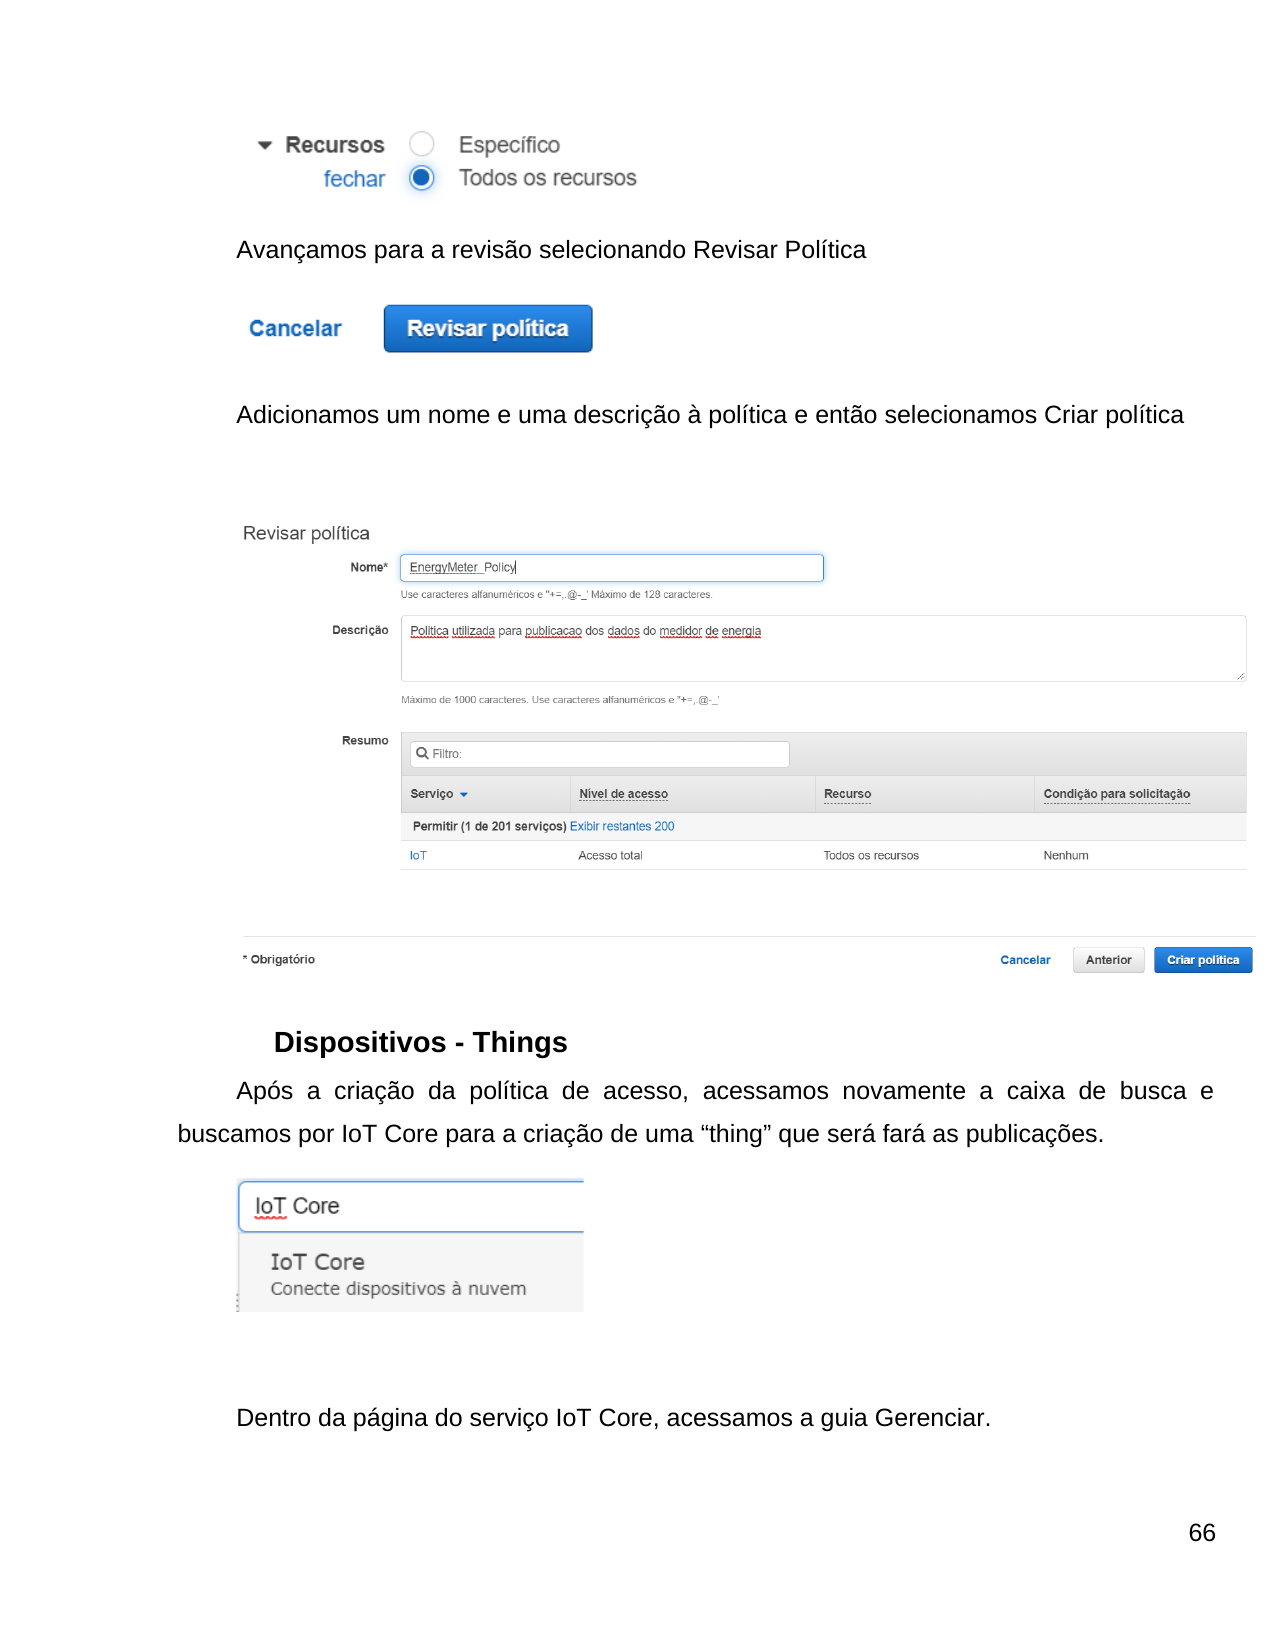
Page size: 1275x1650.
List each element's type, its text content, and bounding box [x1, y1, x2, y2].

text Dentro da página do serviço IoT Core, acessamos a guia Gerenciar. [177, 1403, 1216, 1431]
picture [236, 519, 1269, 991]
text Avançamos para a revisão selecionando Revisar Política [177, 235, 1216, 264]
text Adicionamos um nome e uma descrição à política e então selecionamos Criar política [177, 400, 1216, 428]
picture [236, 118, 660, 205]
picture [236, 1178, 584, 1312]
subtitle Dispositivos - Things [214, 1025, 1216, 1059]
picture [236, 295, 603, 369]
text Após a criação da política de acesso, acessamos novamente a caixa de busca e buscamos por IoT Core para a criação de uma “thing” que será fará as publicações. [177, 1076, 1216, 1147]
